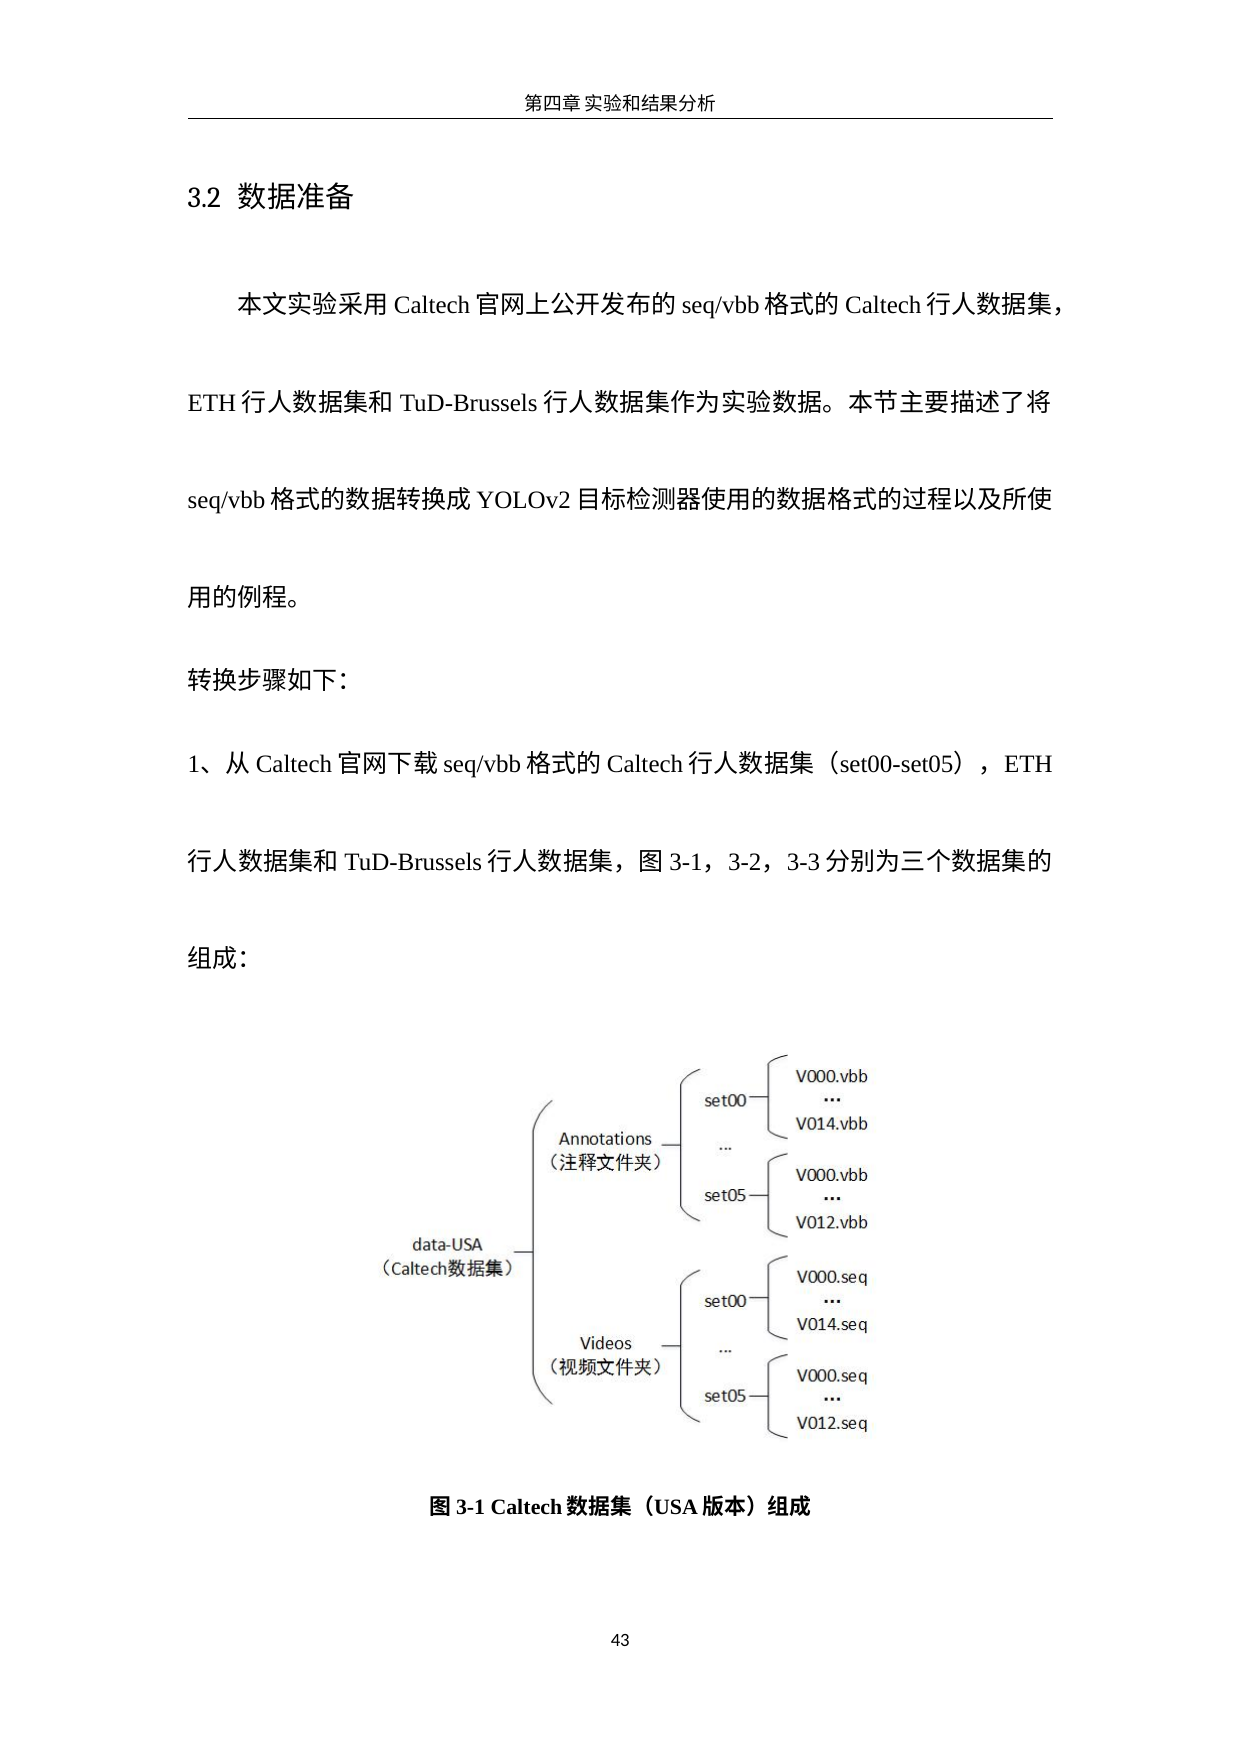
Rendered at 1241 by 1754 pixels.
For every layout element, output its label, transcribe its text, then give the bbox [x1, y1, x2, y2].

text 1、从Caltech官网下载seq/vbb格式的Caltech行人数据集（set00-set05），ETH行人数据集和TuD-Brussels行人数据集，图3-1，3-2，3-3分别为三个数据集的组成： [187, 729, 1053, 989]
text 本文实验采用Caltech官网上公开发布的seq/vbb格式的Caltech行人数据集，ETH行人数据集和TuD-Brussels行人数据集作为实验数据。本节主要描述了将seq/vbb格式的数据转换成YOLOv2目标检测器使用的数据格式的过程以及所使用的例程。 [187, 270, 1053, 628]
list 数据准备 [187, 162, 1053, 227]
picture [362, 1052, 878, 1446]
text 转换步骤如下： [187, 646, 1053, 711]
text 图 3-1 Caltech数据集（USA版本）组成 [187, 1488, 1053, 1521]
